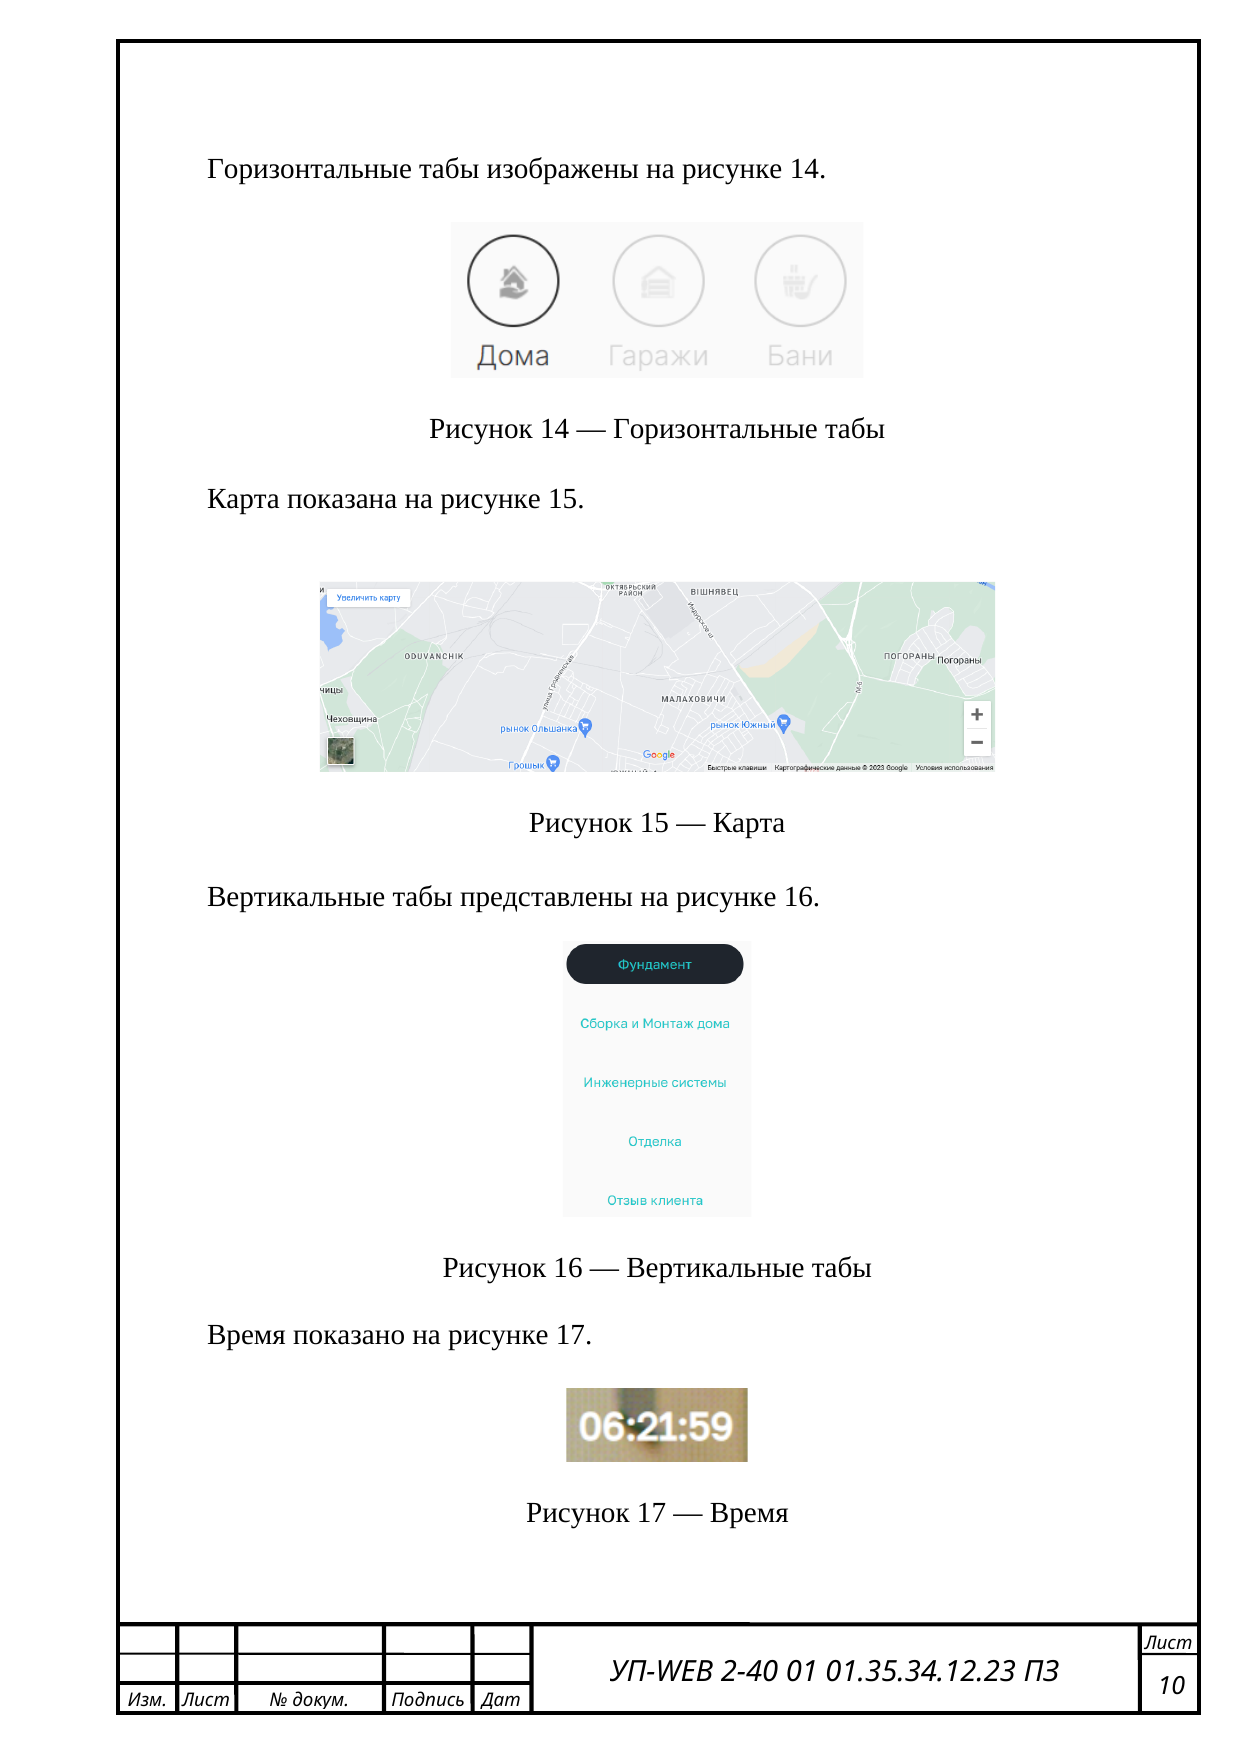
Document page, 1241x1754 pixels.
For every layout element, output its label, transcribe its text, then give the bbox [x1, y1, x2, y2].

text Рисунок 14 — Горизонтальные табы [133, 411, 1181, 445]
text Рисунок 15 — Карта [133, 805, 1181, 838]
text Рисунок 17 — Время [133, 1495, 1181, 1529]
picture [562, 941, 752, 1217]
picture [566, 1388, 748, 1462]
text Карта показана на рисунке 15. [133, 478, 1181, 516]
picture [319, 581, 996, 772]
text Рисунок 16 — Вертикальные табы [133, 1250, 1181, 1284]
text Время показано на рисунке 17. [133, 1317, 1181, 1351]
picture [450, 222, 864, 378]
text Горизонтальные табы изображены на рисунке 14. [133, 152, 1181, 185]
text Вертикальные табы представлены на рисунке 16. [133, 876, 1181, 913]
